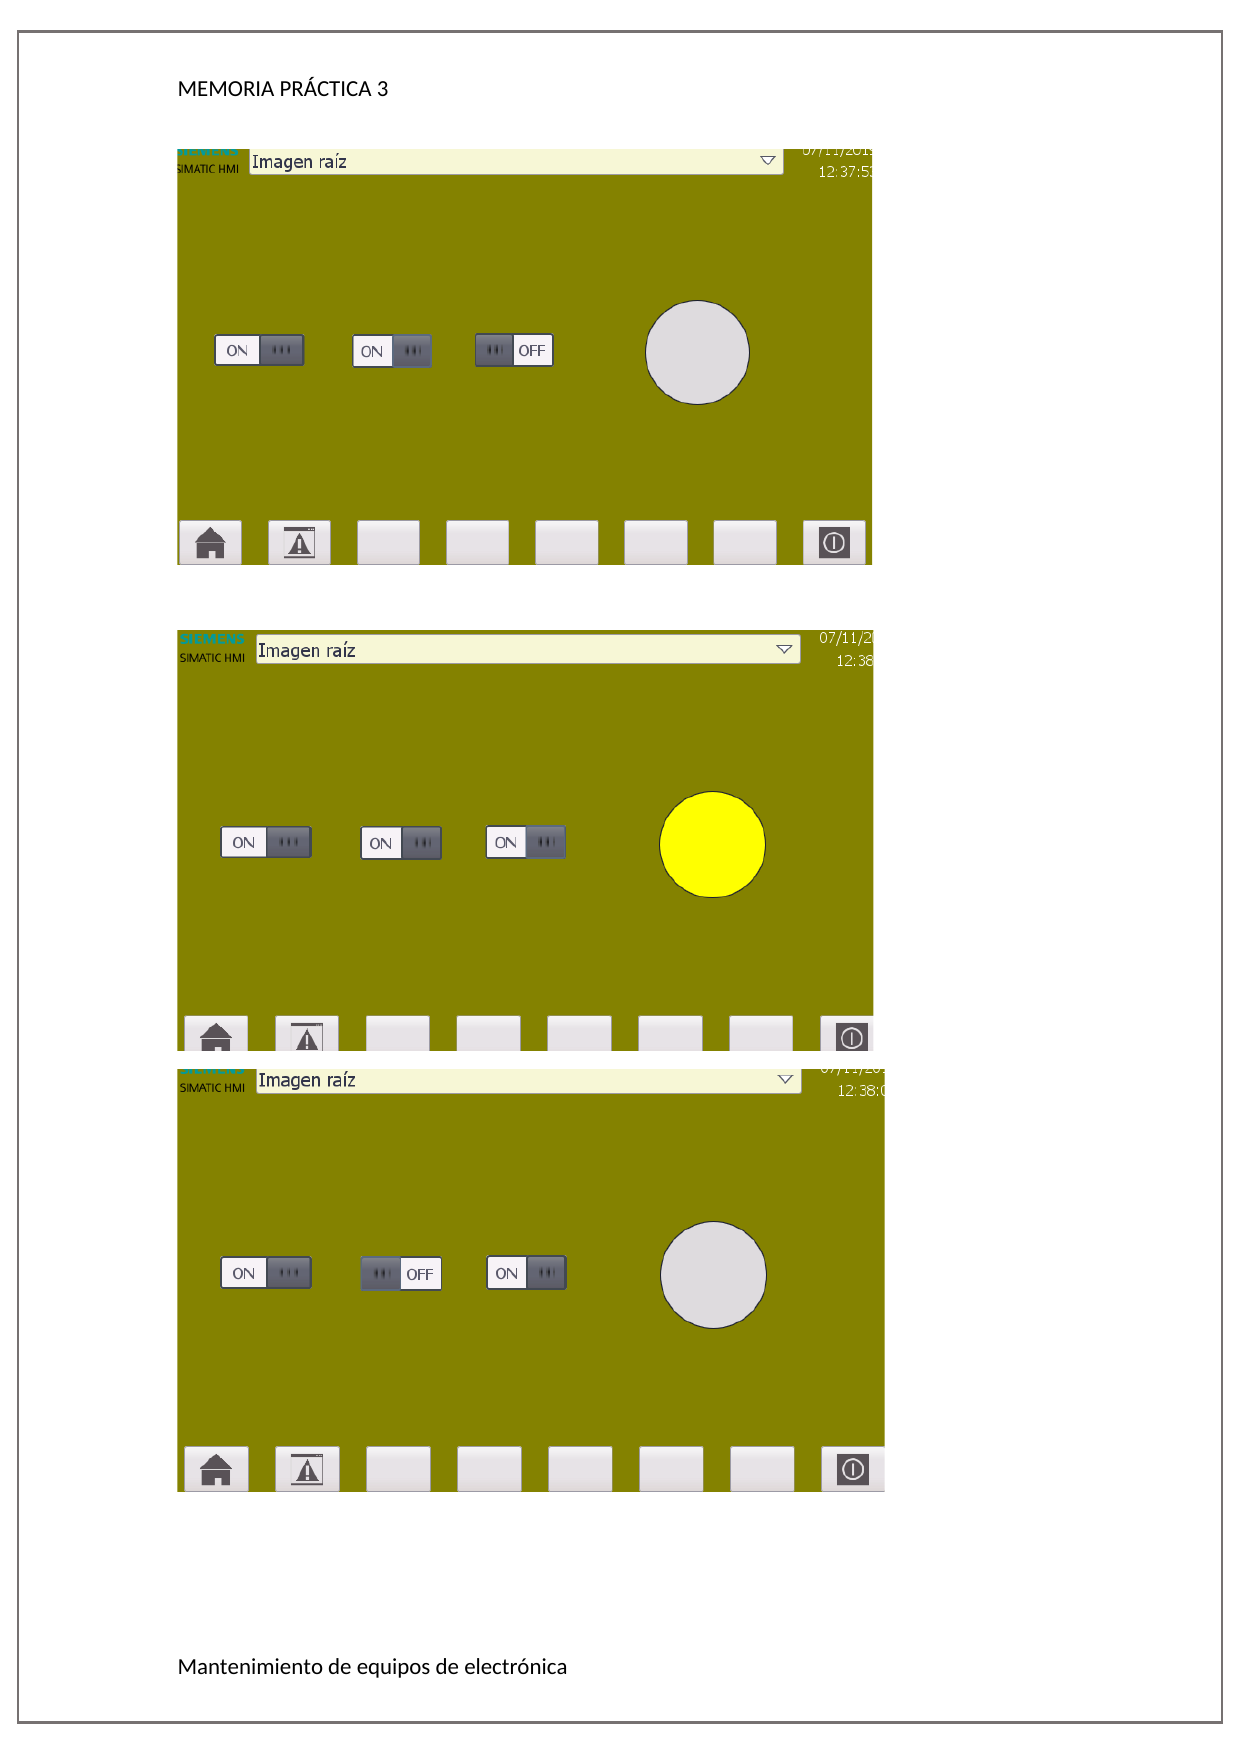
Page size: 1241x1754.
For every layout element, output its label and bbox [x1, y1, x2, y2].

picture [177, 1069, 885, 1492]
picture [177, 630, 874, 1051]
picture [177, 149, 873, 565]
